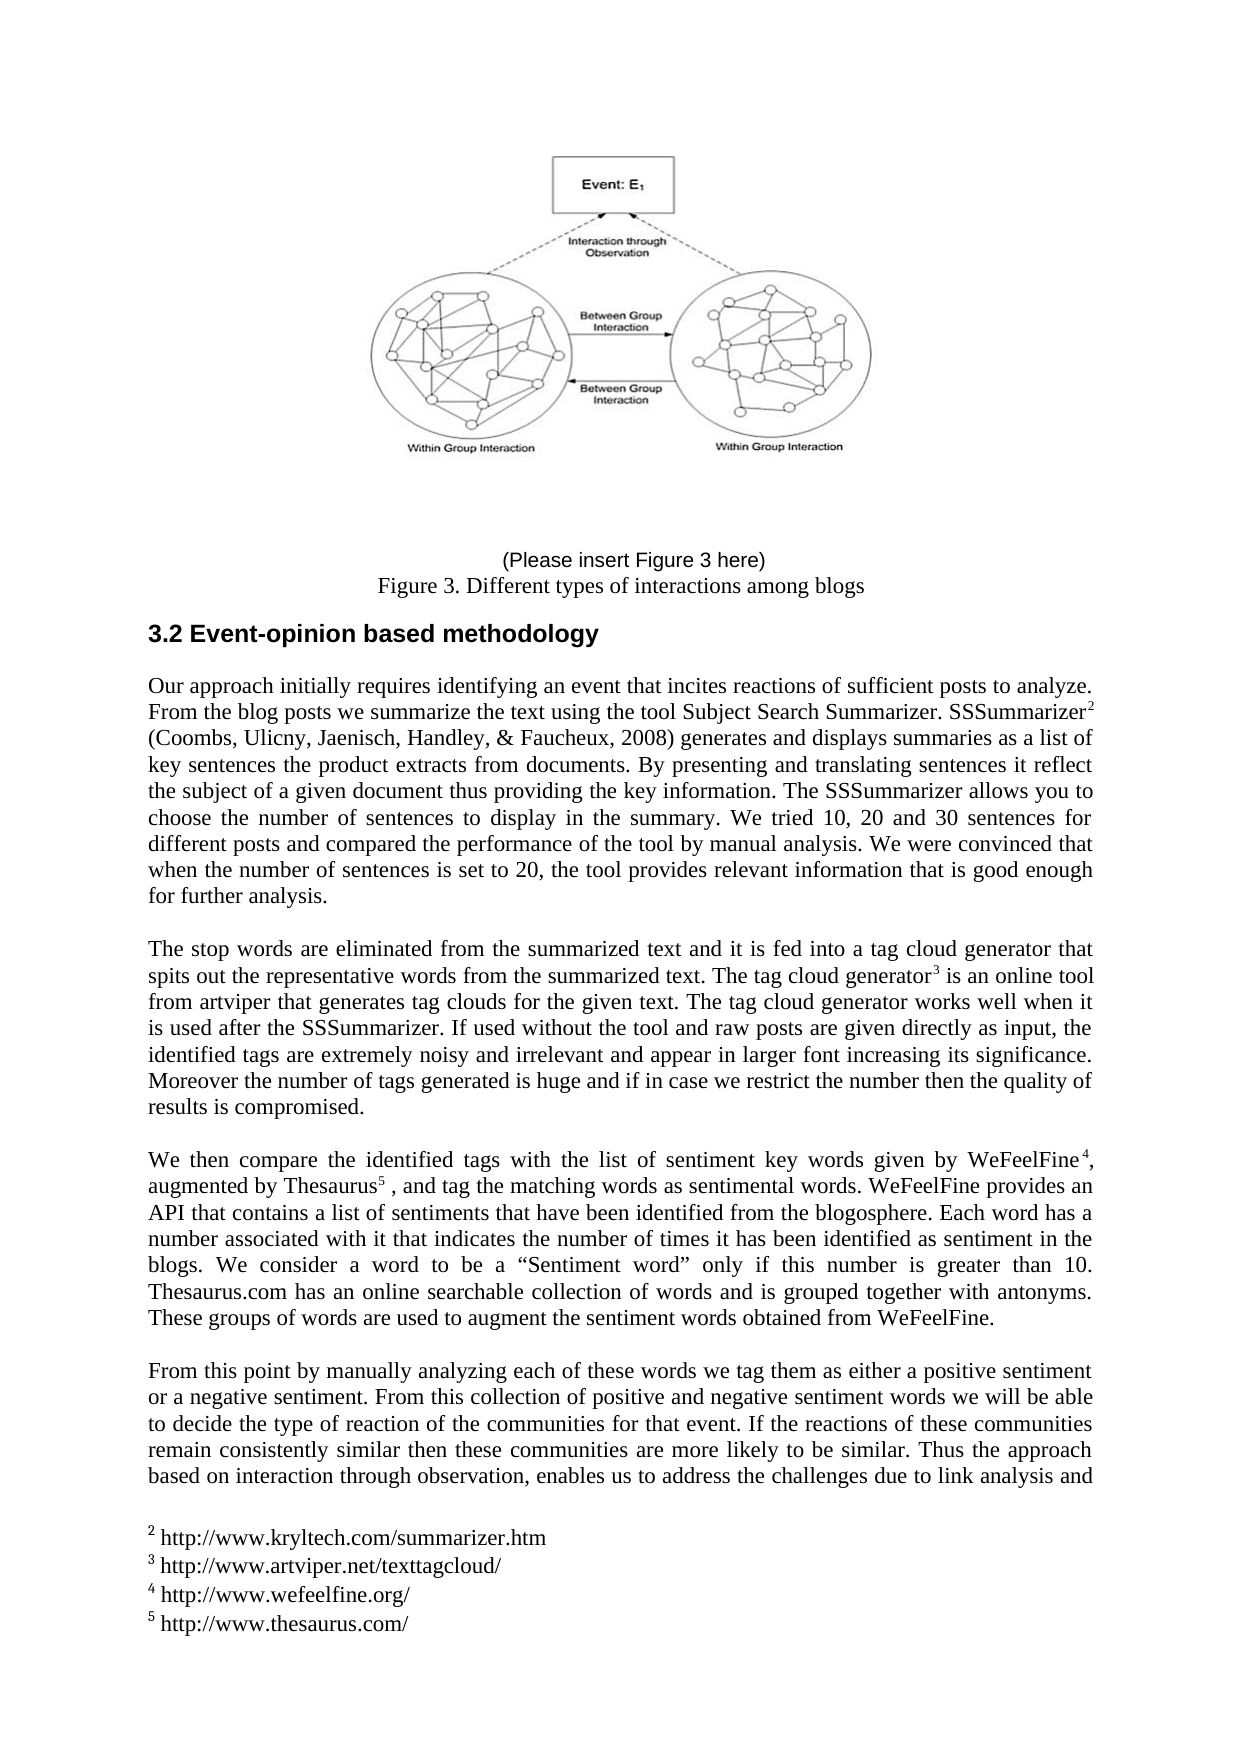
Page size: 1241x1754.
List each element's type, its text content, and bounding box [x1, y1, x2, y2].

text The stop words are eliminated from the summarized text and it is fed into a tag cloud generator that spits out the representative words from the summarized text. The tag cloud generator is an online tool from artviper that generates tag clouds for the given text. The tag cloud generator works well when it is used after the SSSummarizer. If used without the tool and raw posts are given directly as input, the identified tags are extremely noisy and irrelevant and appear in larger font increasing its significance. Moreover the number of tags generated is huge and if in case we restrict the number then the quality of results is compromised. [148, 935, 1094, 1120]
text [148, 1357, 1094, 1489]
picture [358, 146, 884, 522]
text We then compare the identified tags with the list of sentiment key words given by WeFeelFine, augmented by Thesaurus , and tag the matching words as sentimental words. WeFeelFine provides an API that contains a list of sentiments that have been identified from the blogosphere. Each word has a number associated with it that indicates the number of times it has been identified as sentiment in the blogs. We consider a word to be a “Sentiment word” only if this number is greater than 10. Thesaurus.com has an online searchable collection of words and is grouped together with antonyms. These groups of words are used to augment the sentiment words obtained from WeFeelFine. [148, 1146, 1094, 1331]
text Figure 3. Different types of interactions among blogs [148, 572, 1094, 598]
text 3.2 Event-opinion based methodology [148, 619, 1094, 648]
text Our approach initially requires identifying an event that incites reactions of sufficient posts to analyze. From the blog posts we summarize the text using the tool Subject Search Summarizer. SSSummarizer (Coombs, Ulicny, Jaenisch, Handley, & Faucheux, 2008) generates and displays summaries as a list of key sentences the product extracts from documents. By presenting and translating sentences it reflect the subject of a given document thus providing the key information. The SSSummarizer allows you to choose the number of sentences to display in the summary. We tried 10, 20 and 30 sentences for different posts and compared the performance of the tool by manual analysis. We were convinced that when the number of sentences is set to 20, the tool provides relevant information that is good enough for further analysis. [148, 672, 1094, 909]
text (Please insert Figure 3 here) [502, 548, 1094, 572]
